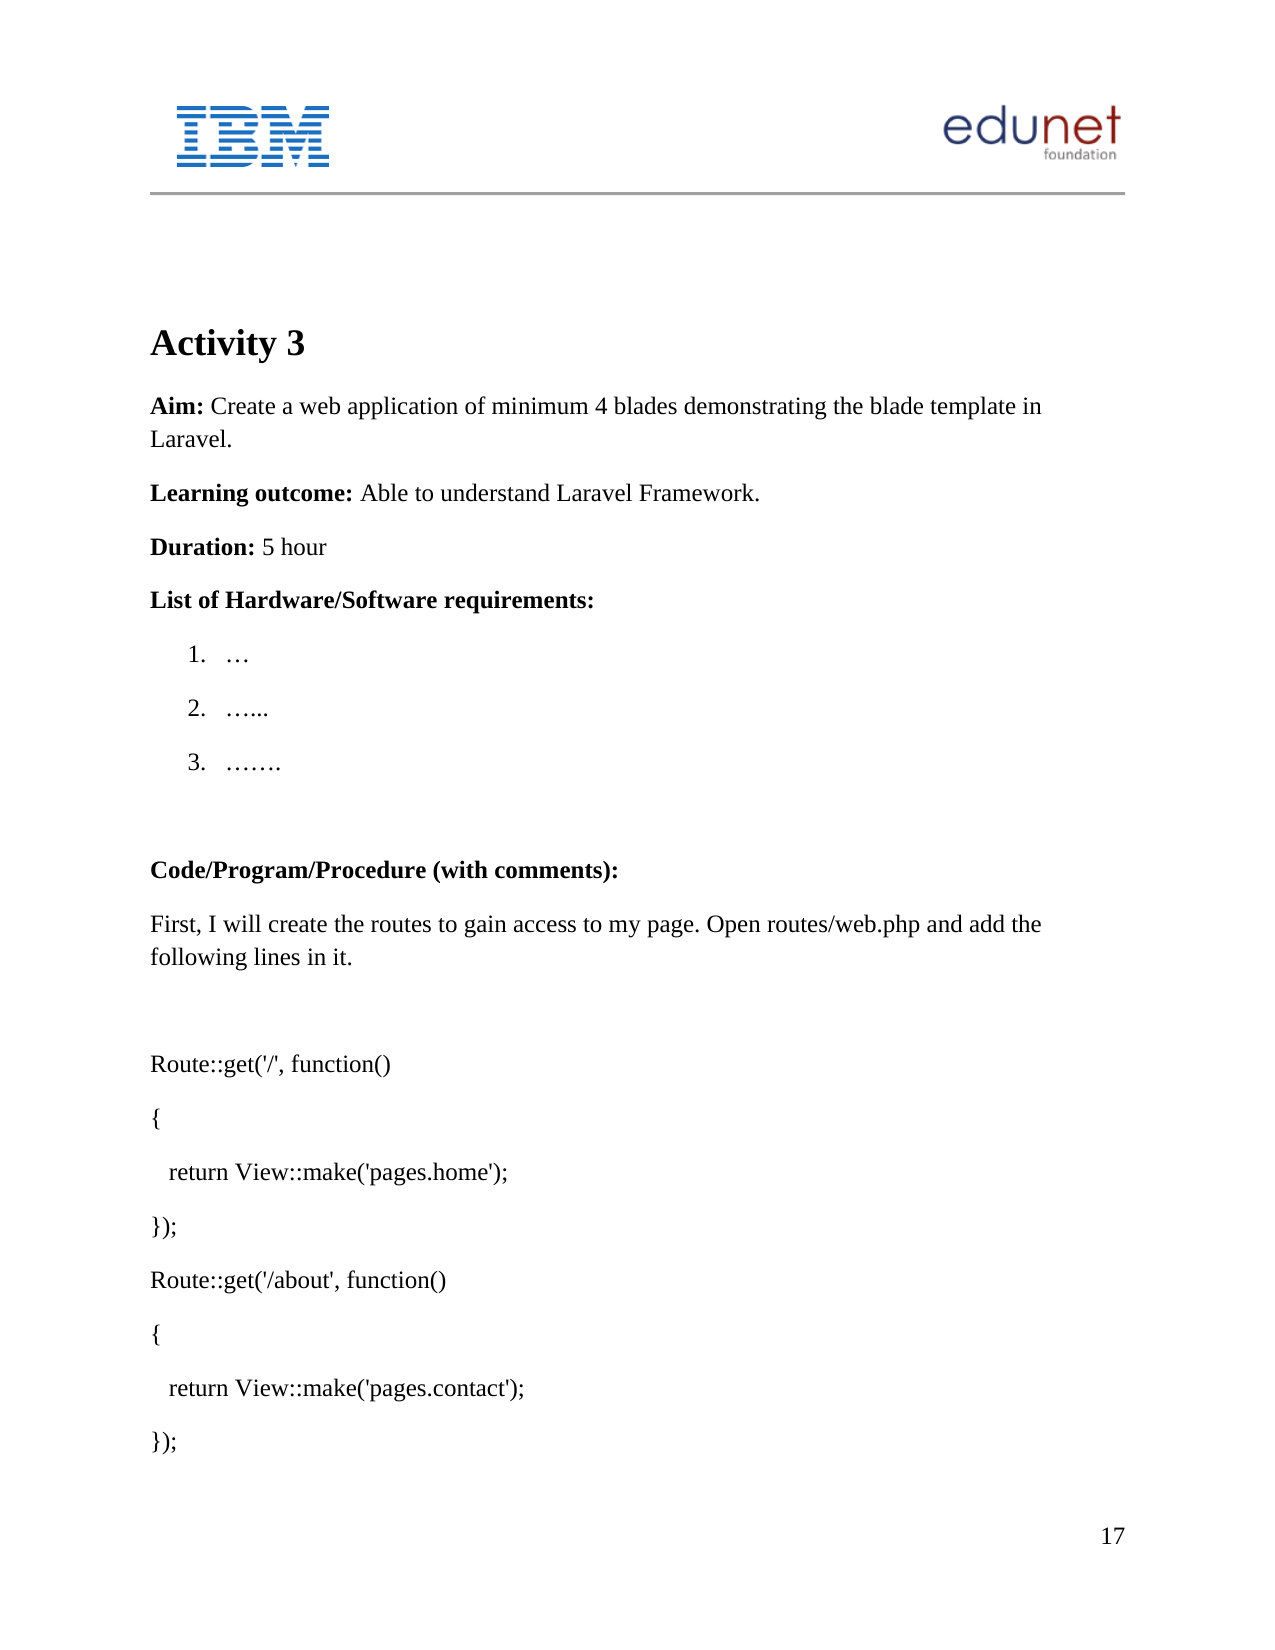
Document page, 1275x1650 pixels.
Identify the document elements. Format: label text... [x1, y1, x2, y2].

list …... [187, 693, 1125, 722]
text return View::make('pages.contact'); [150, 1373, 1125, 1401]
text { [150, 1319, 1125, 1347]
text }); [150, 1426, 1125, 1455]
subtitle Activity 3 [150, 321, 1125, 364]
text }); [150, 1211, 1125, 1240]
text First, I will create the routes to gain access to my page. Open routes/web.php and add the following lines in it. [150, 909, 1125, 971]
picture [941, 95, 1125, 167]
subtitle Aim: Create a web application of minimum 4 blades demonstrating the blade template in Laravel. [150, 391, 1125, 453]
text { [150, 1103, 1125, 1132]
text Duration: 5 hour [150, 532, 1125, 561]
text return View::make('pages.home'); [150, 1157, 1125, 1186]
picture [176, 106, 329, 167]
list ……. [187, 747, 1125, 776]
text Route::get('/', function() [150, 1049, 1125, 1078]
text List of Hardware/Software requirements: [150, 586, 1125, 614]
text Route::get('/about', function() [150, 1265, 1125, 1294]
text Learning outcome: Able to understand Laravel Framework. [150, 478, 1125, 507]
text Code/Program/Procedure (with comments): [150, 855, 1125, 884]
list … [187, 639, 1125, 668]
